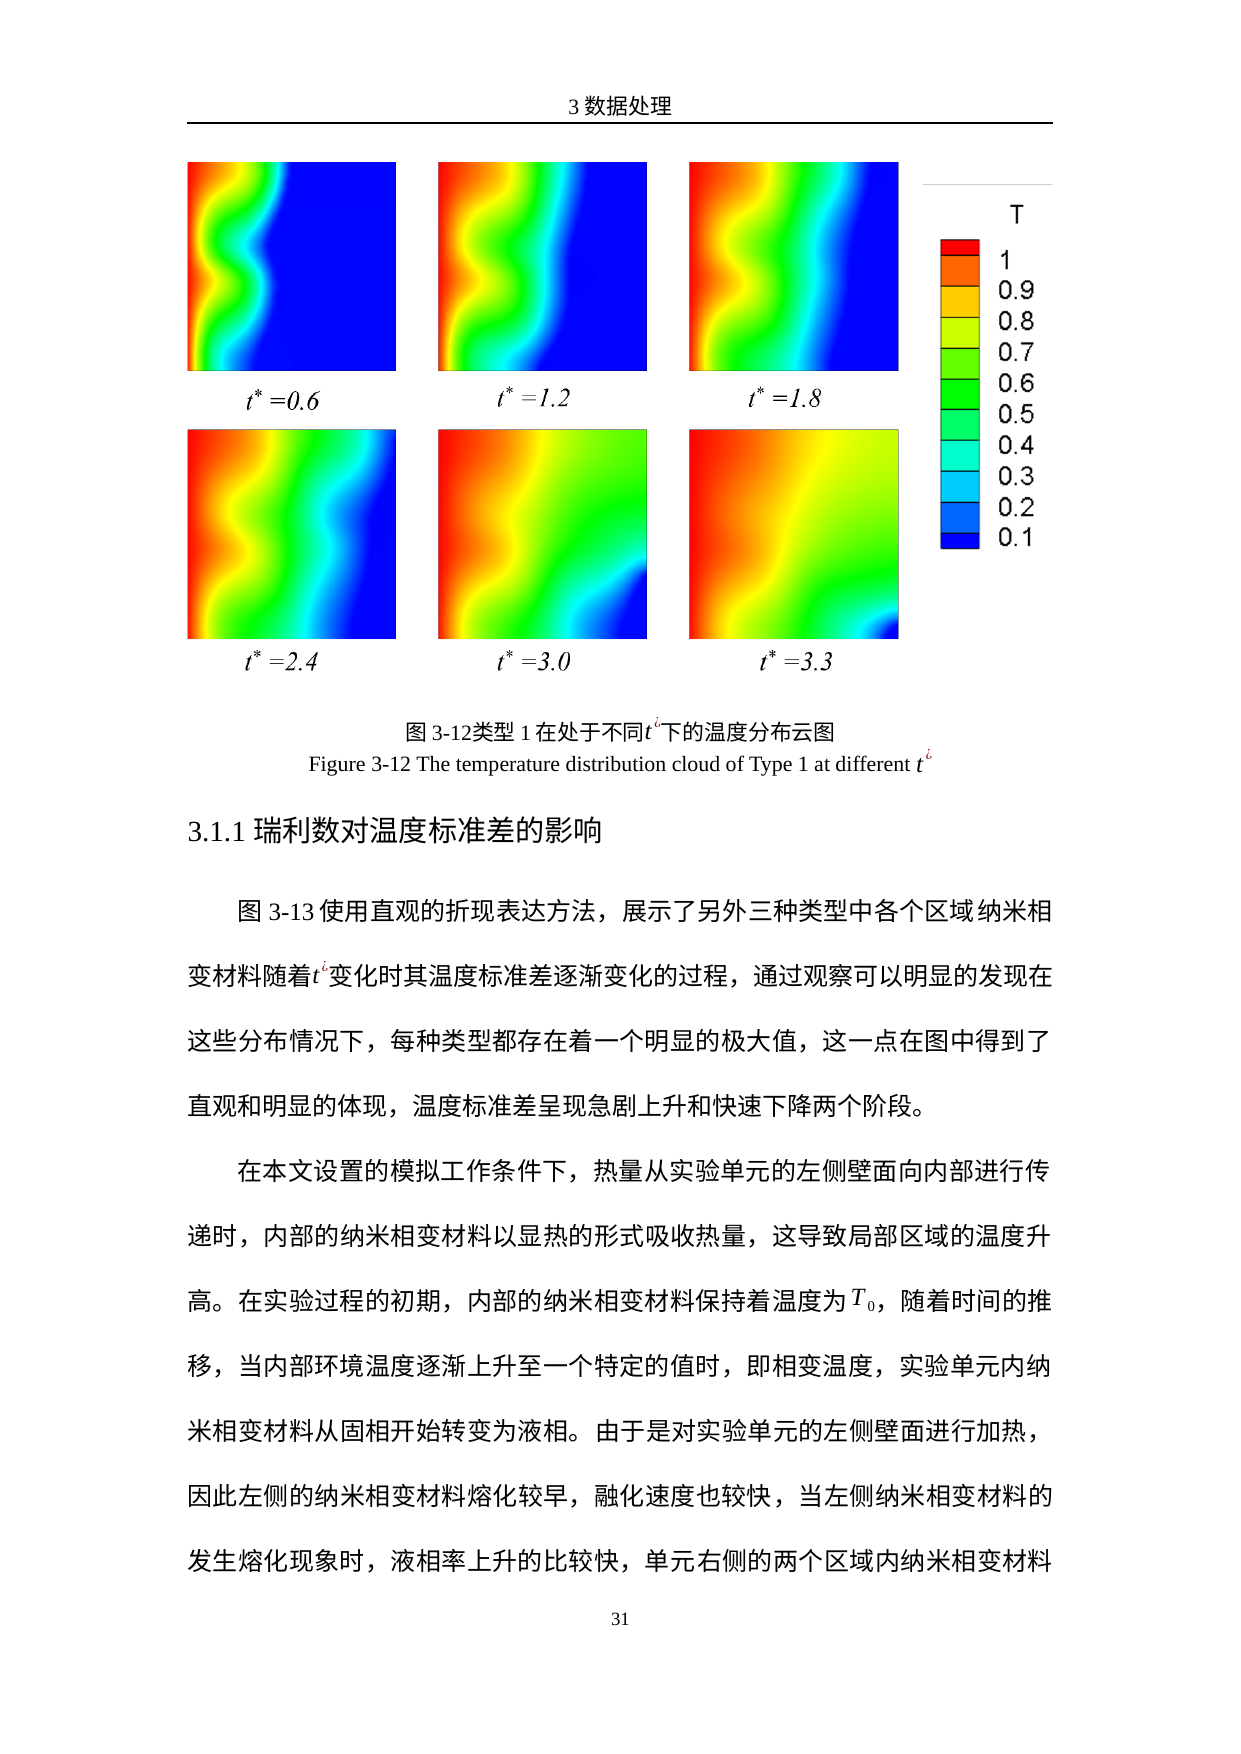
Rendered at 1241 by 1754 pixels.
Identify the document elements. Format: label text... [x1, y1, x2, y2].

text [187, 1137, 1053, 1592]
subtitle 瑞利数对温度标准差的影响 [187, 796, 1053, 861]
picture [187, 162, 1053, 692]
